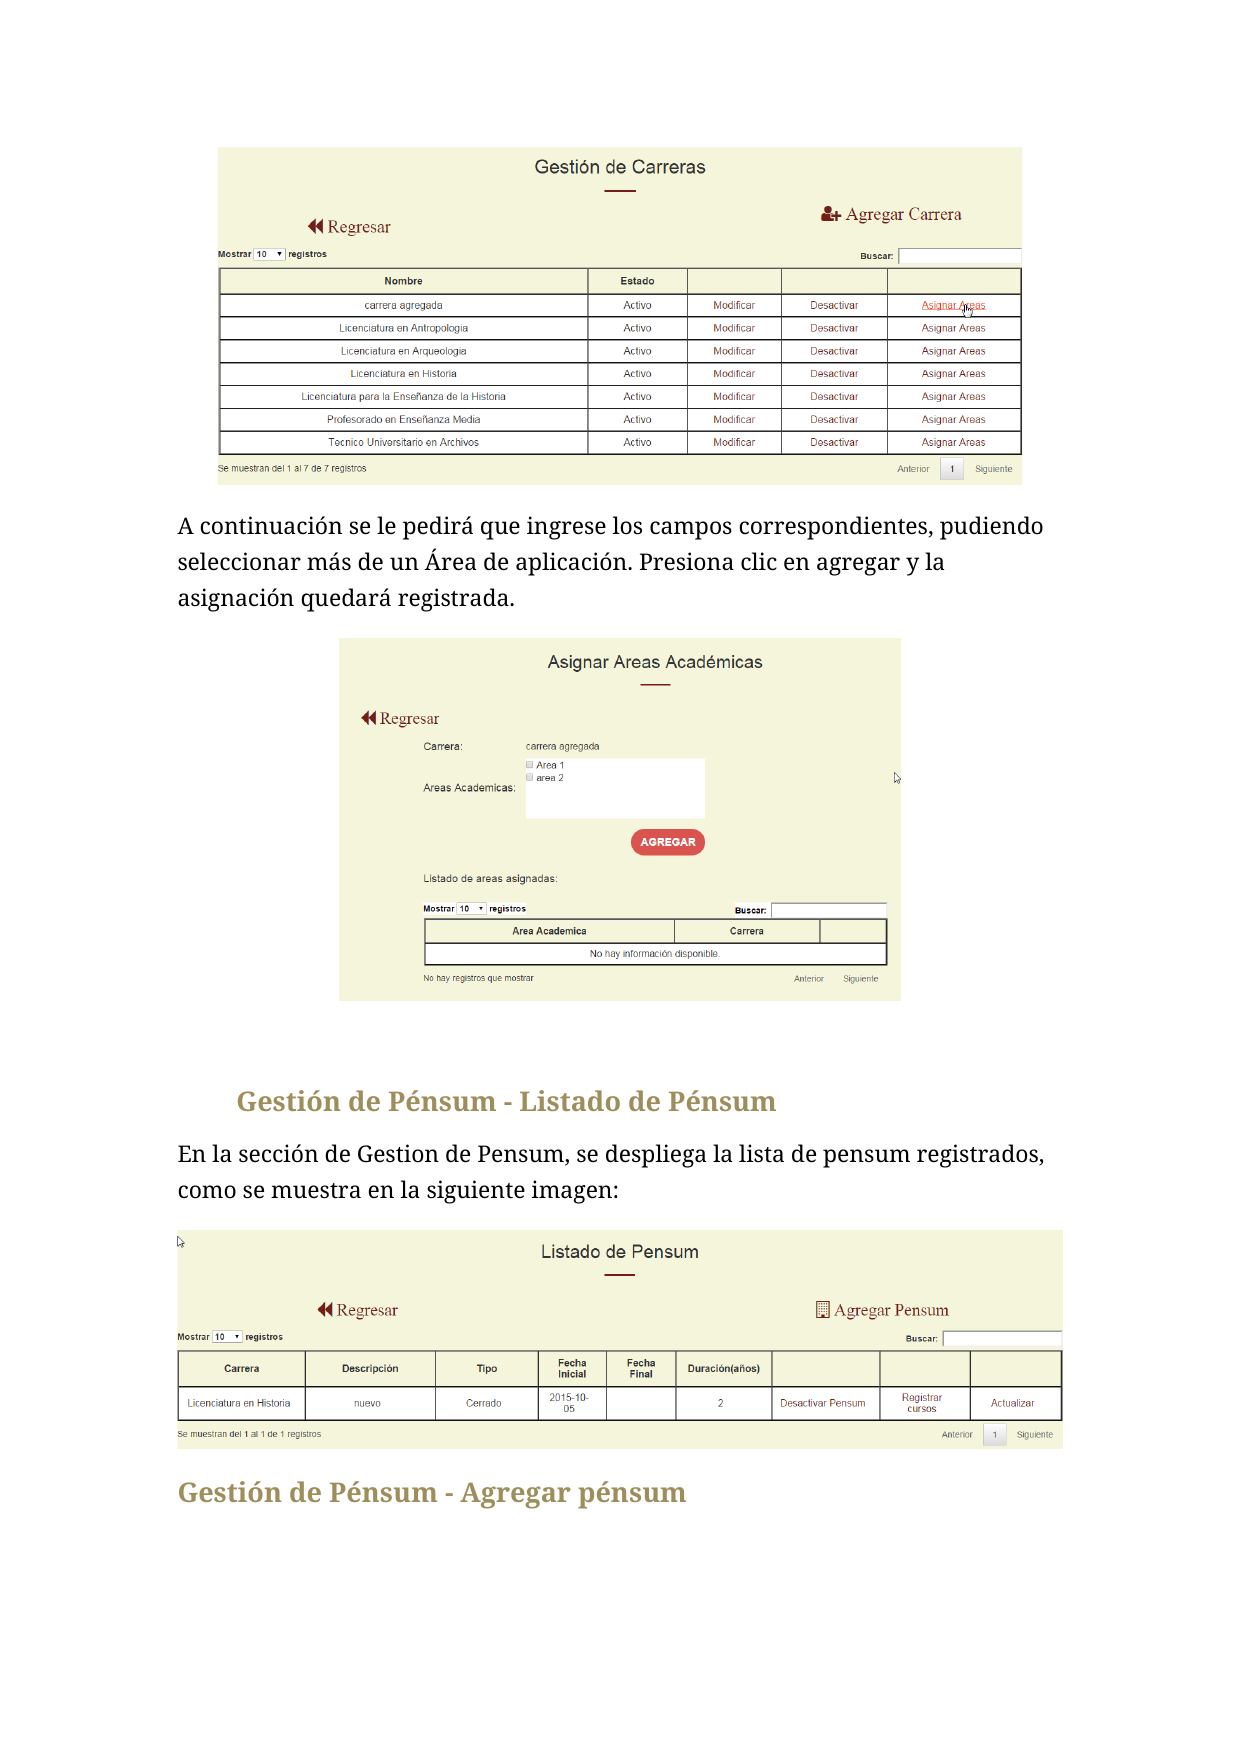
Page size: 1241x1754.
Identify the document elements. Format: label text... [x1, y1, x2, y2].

text En la sección de Gestion de Pensum, se despliega la lista de pensum registrados, como se muestra en la siguiente imagen: [177, 1138, 1063, 1205]
subtitle Gestión de Pénsum - Agregar pénsum [177, 1474, 1063, 1511]
picture [338, 638, 902, 1001]
picture [177, 1230, 1063, 1449]
subtitle Gestión de Pénsum - Listado de Pénsum [177, 1083, 1063, 1120]
text A continuación se le pedirá que ingrese los campos correspondientes, pudiendo seleccionar más de un Área de aplicación. Presiona clic en agregar y la asignación quedará registrada. [177, 510, 1063, 613]
picture [217, 147, 1023, 485]
